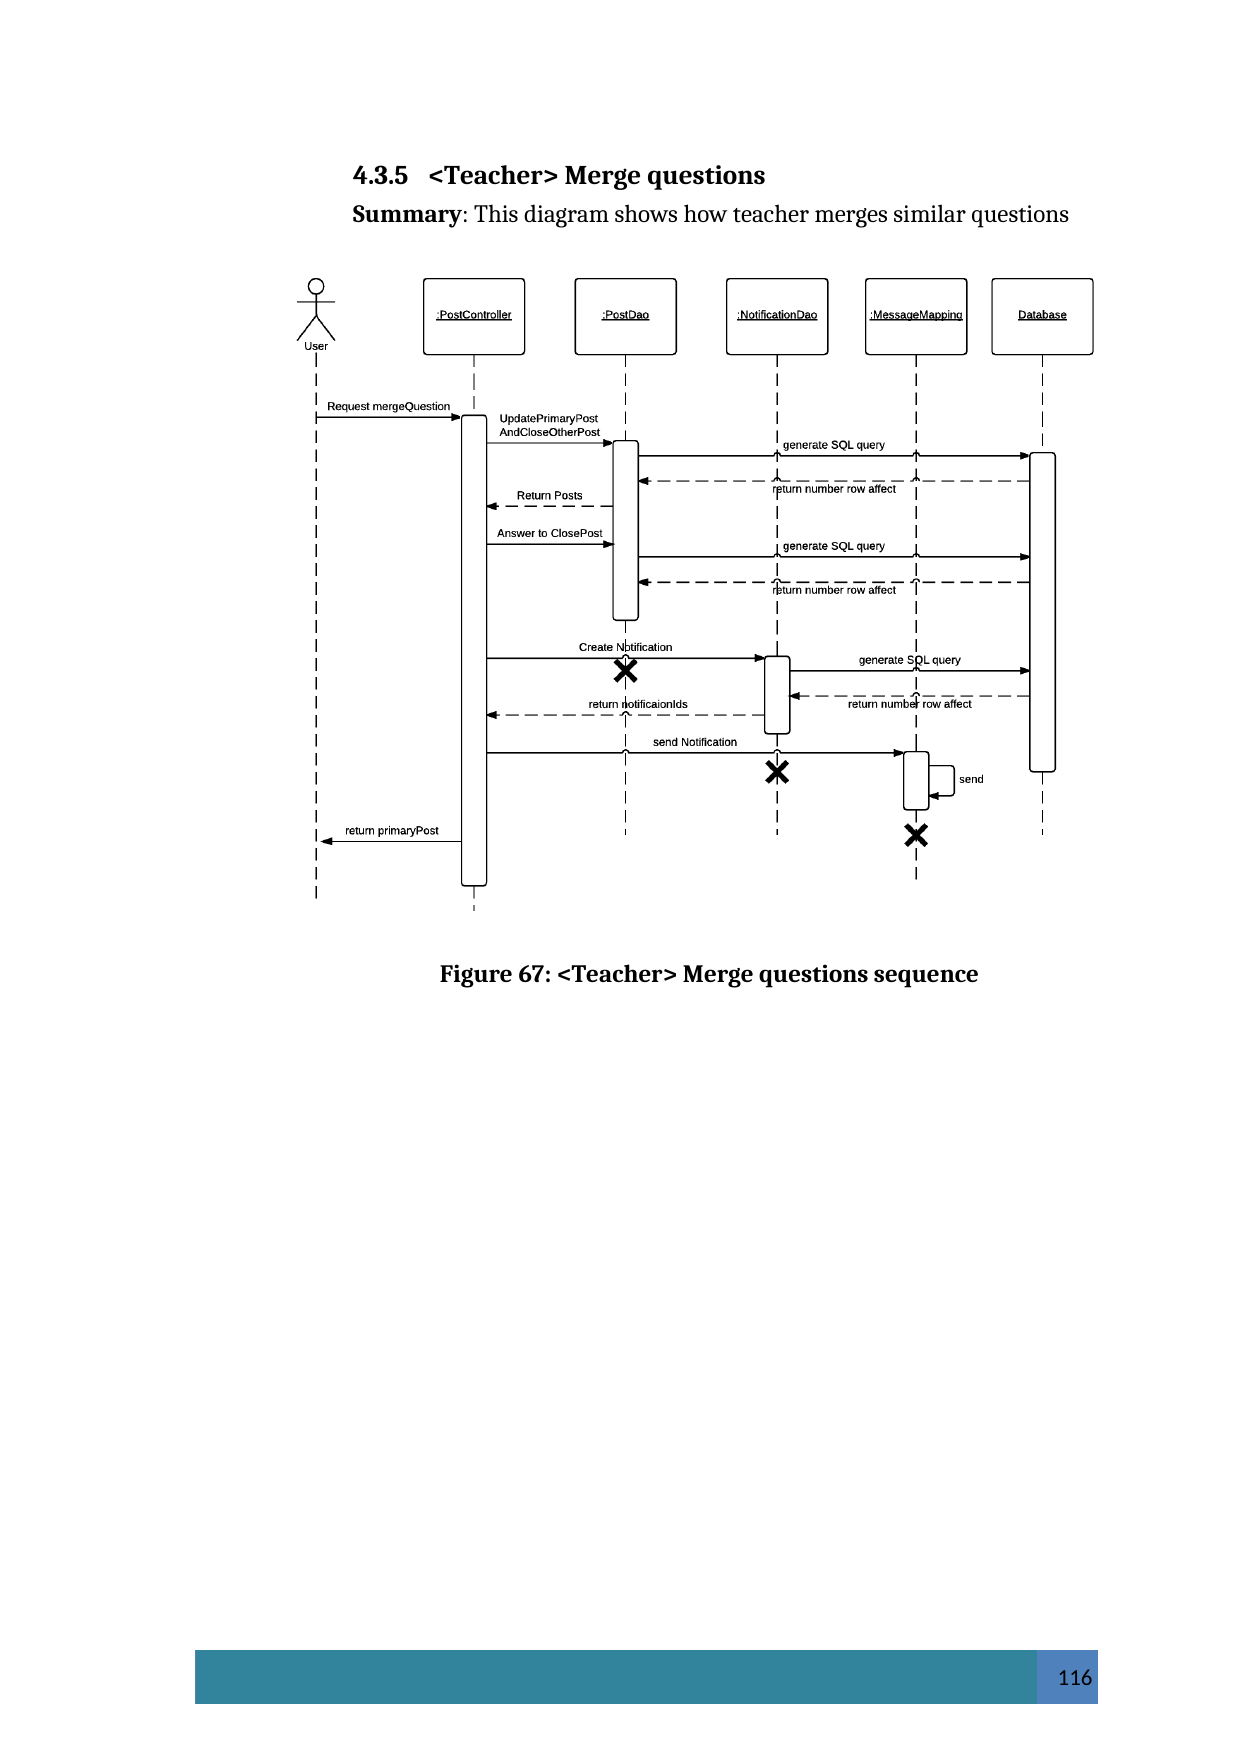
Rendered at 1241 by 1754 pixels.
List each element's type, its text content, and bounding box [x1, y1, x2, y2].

subtitle <Teacher> Merge questions [353, 160, 1122, 191]
text Figure 67: <Teacher> Merge questions sequence [222, 960, 1122, 989]
text Summary: This diagram shows how teacher merges similar questions [353, 200, 1122, 228]
picture [221, 253, 1118, 936]
